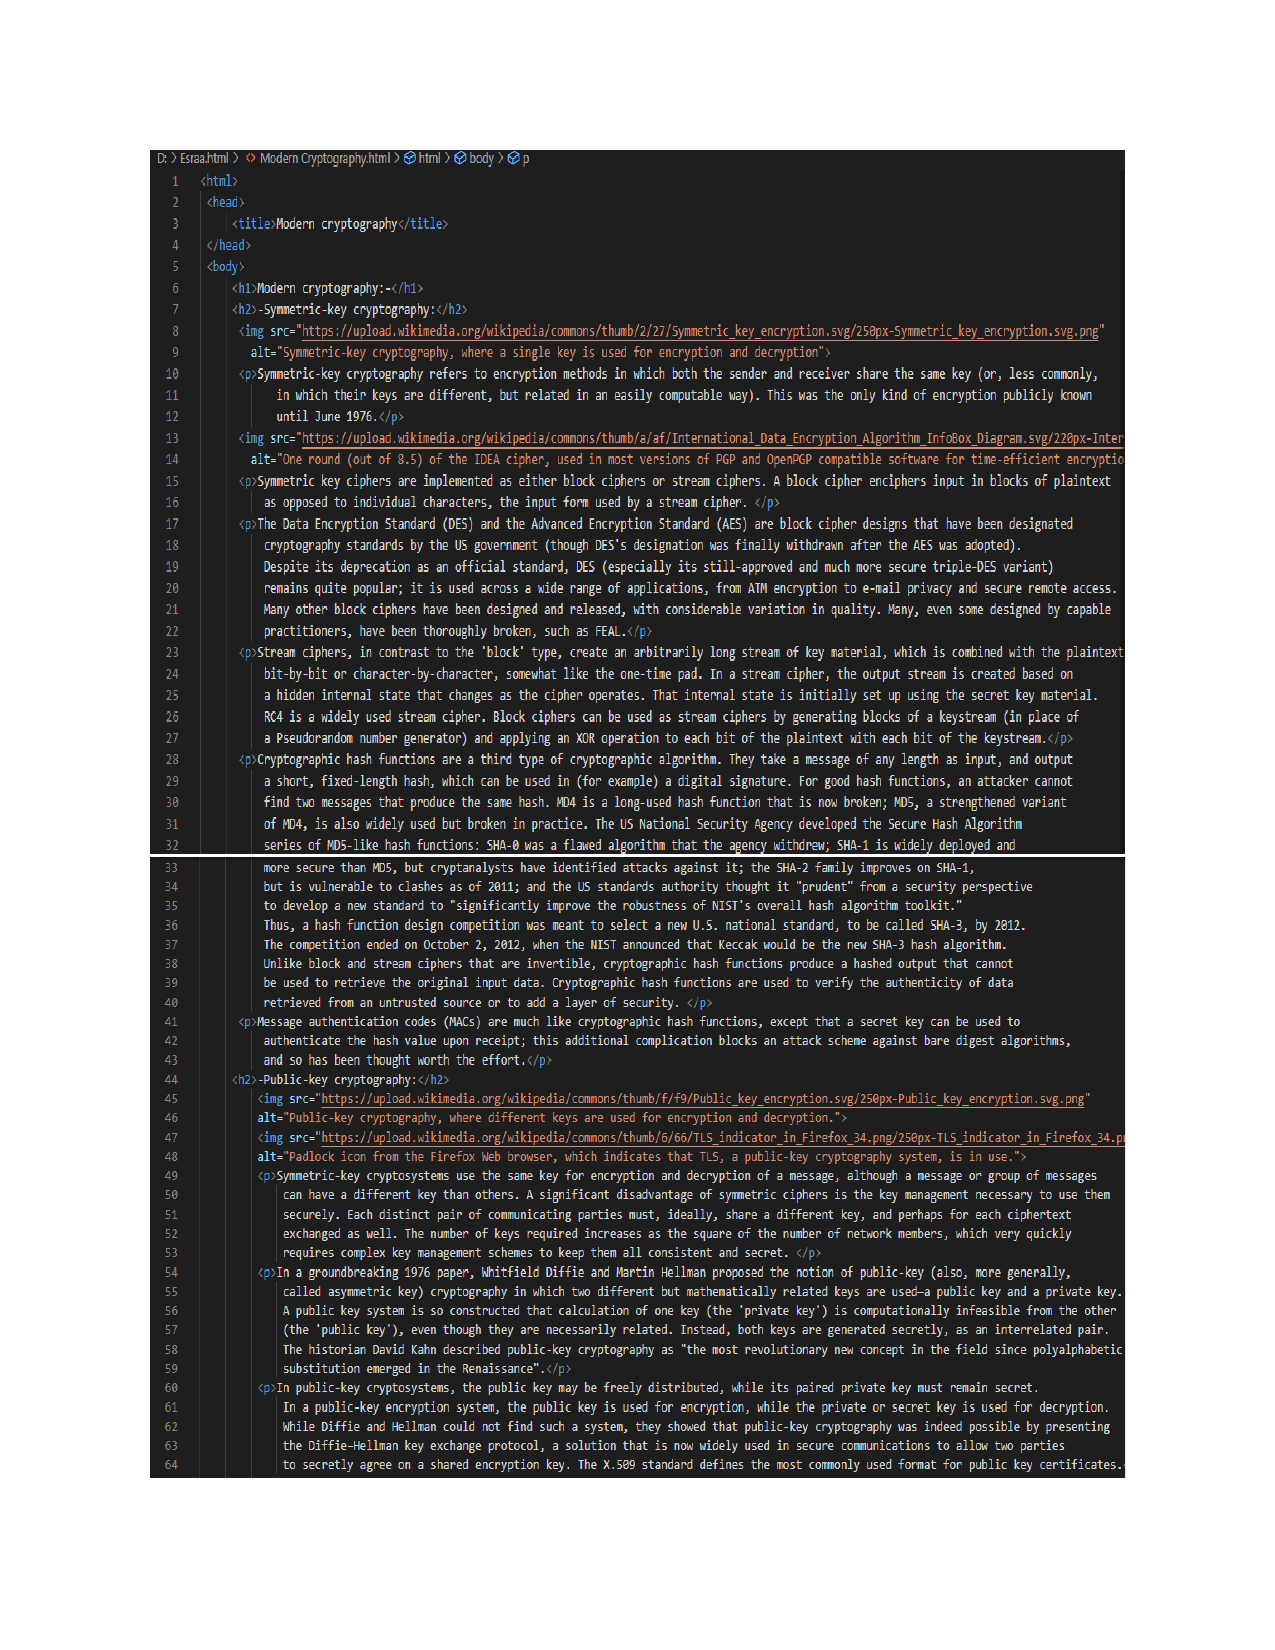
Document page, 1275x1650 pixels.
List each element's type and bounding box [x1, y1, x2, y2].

picture [150, 857, 1125, 1478]
picture [150, 150, 1125, 854]
